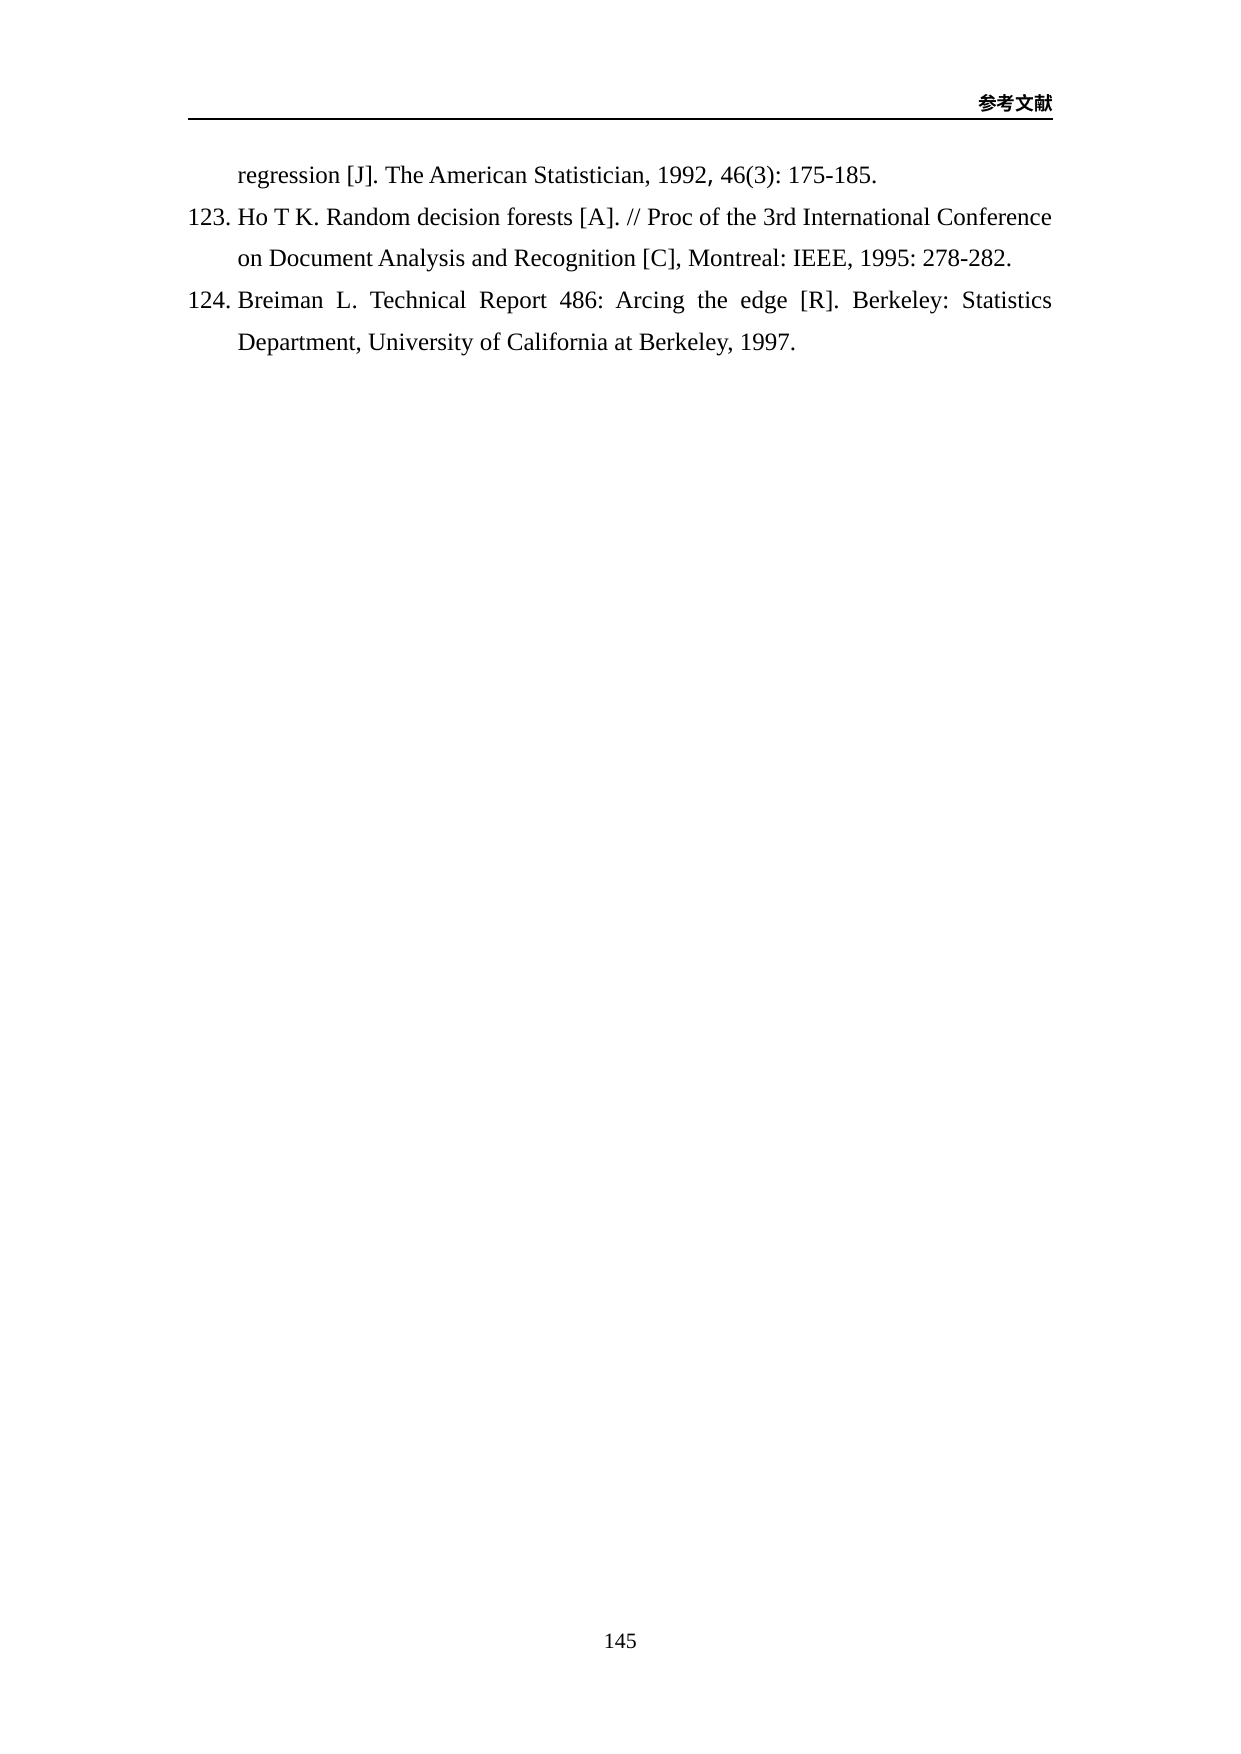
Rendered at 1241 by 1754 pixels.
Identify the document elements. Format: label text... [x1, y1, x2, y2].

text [187, 150, 1053, 192]
text 124. Breiman L. Technical Report 486: Arcing the edge [R]. Berkeley: Statistics Department, University of California at Berkeley, 1997. [187, 275, 1053, 358]
text 123. Ho T K. Random decision forests [A]. // Proc of the 3rd International Conference on Document Analysis and Recognition [C], Montreal: IEEE, 1995: 278-282. [187, 192, 1053, 275]
